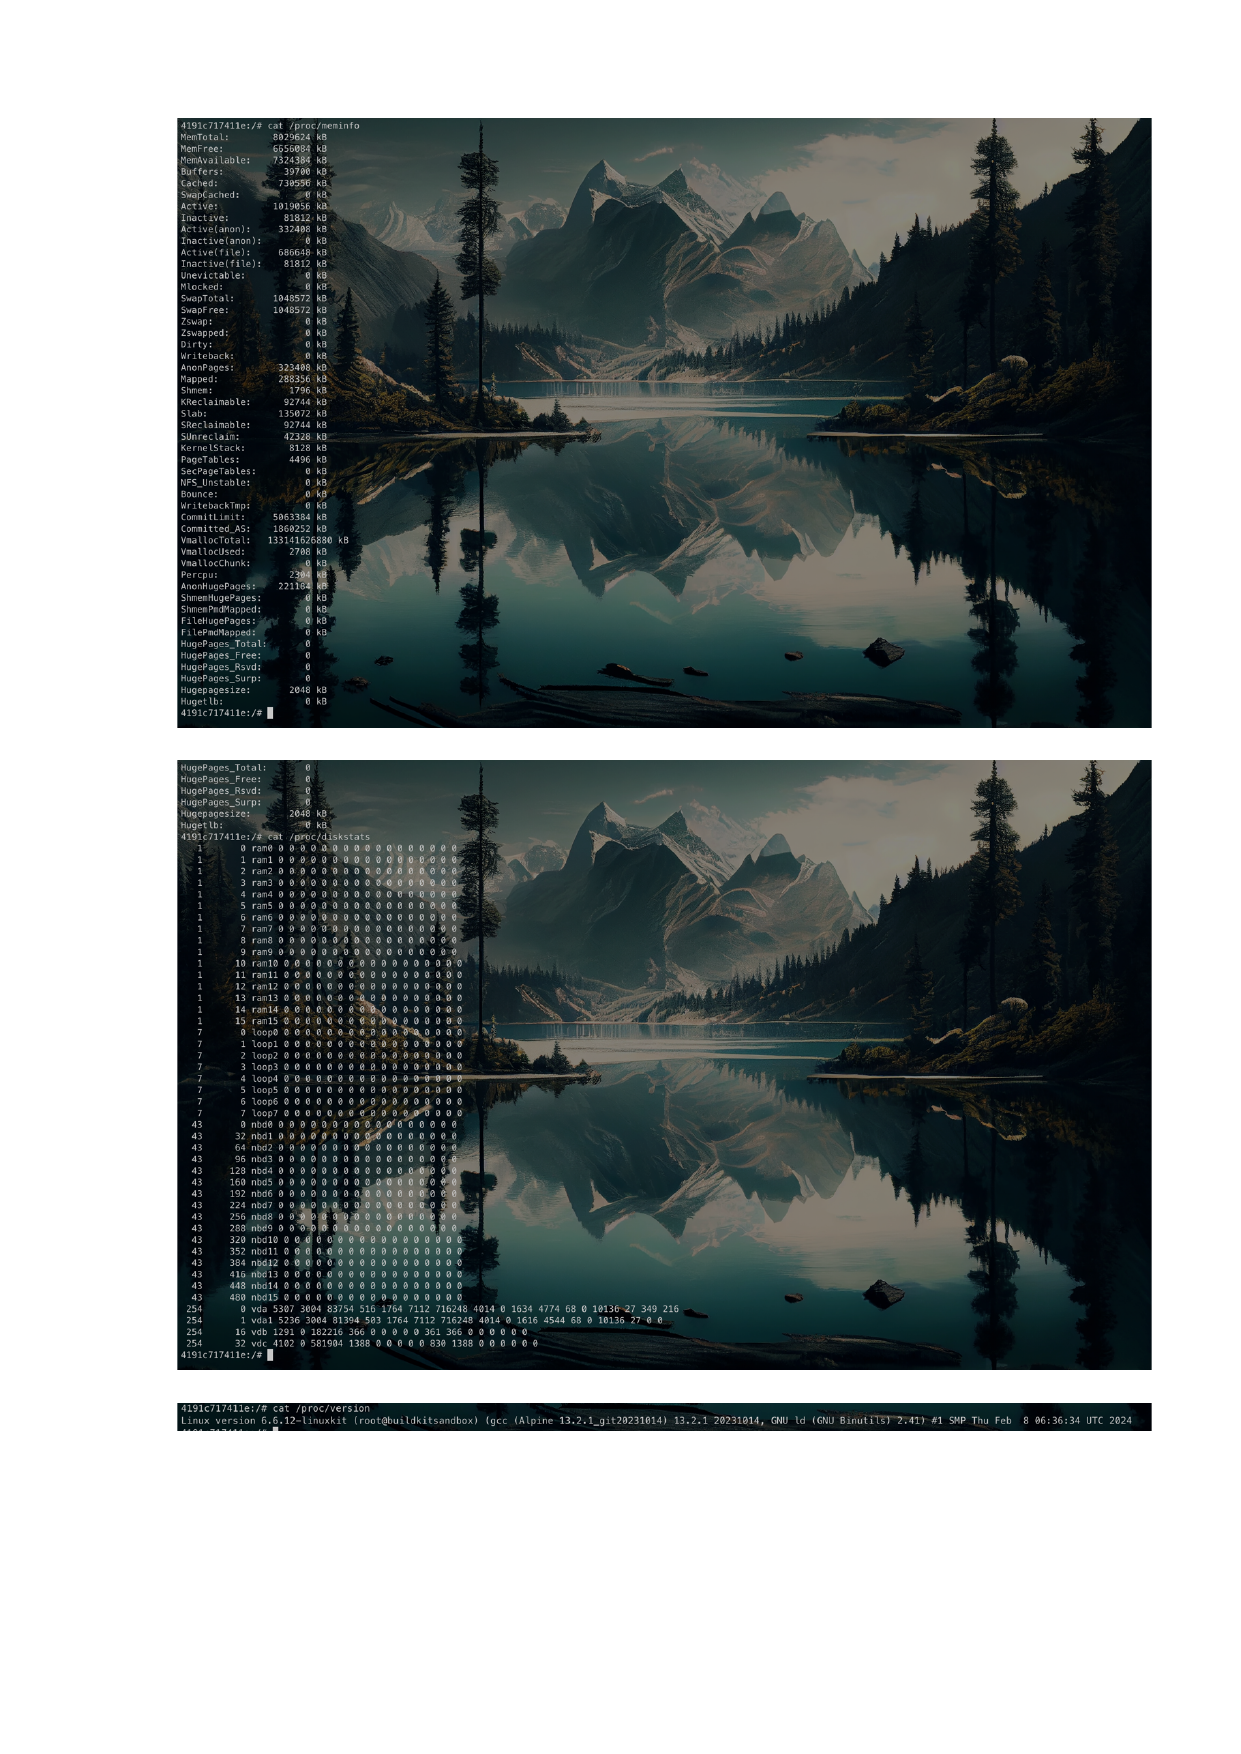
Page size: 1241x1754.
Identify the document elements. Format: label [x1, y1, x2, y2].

picture [177, 118, 1152, 728]
picture [177, 760, 1152, 1370]
picture [177, 1403, 1152, 1431]
